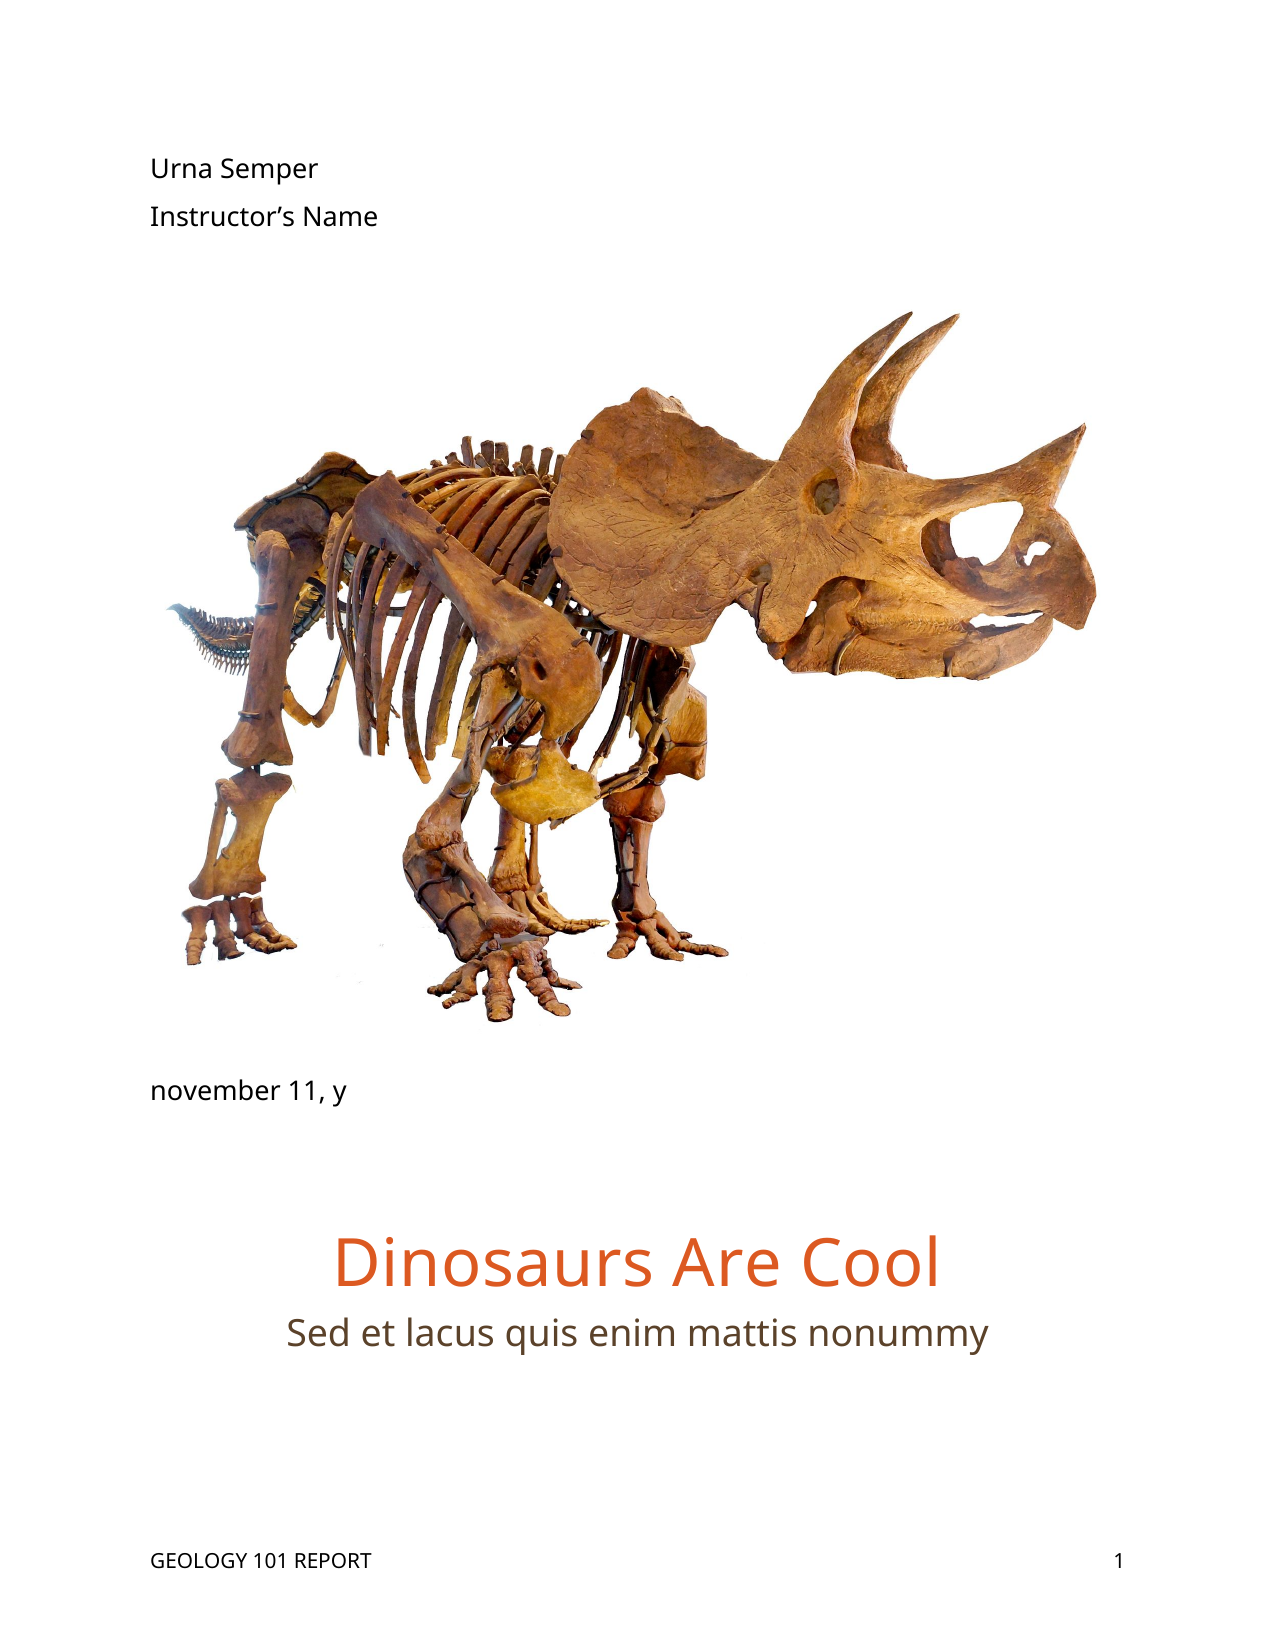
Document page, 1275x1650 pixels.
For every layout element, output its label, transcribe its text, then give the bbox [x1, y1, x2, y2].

subtitle Dinosaurs Are Cool [150, 1215, 1125, 1306]
subtitle Instructor’s Name [150, 198, 1125, 235]
subtitle Sed et lacus quis enim mattis nonummy [150, 1306, 1125, 1357]
subtitle Urna Semper [150, 150, 1125, 187]
picture [148, 293, 1124, 1034]
